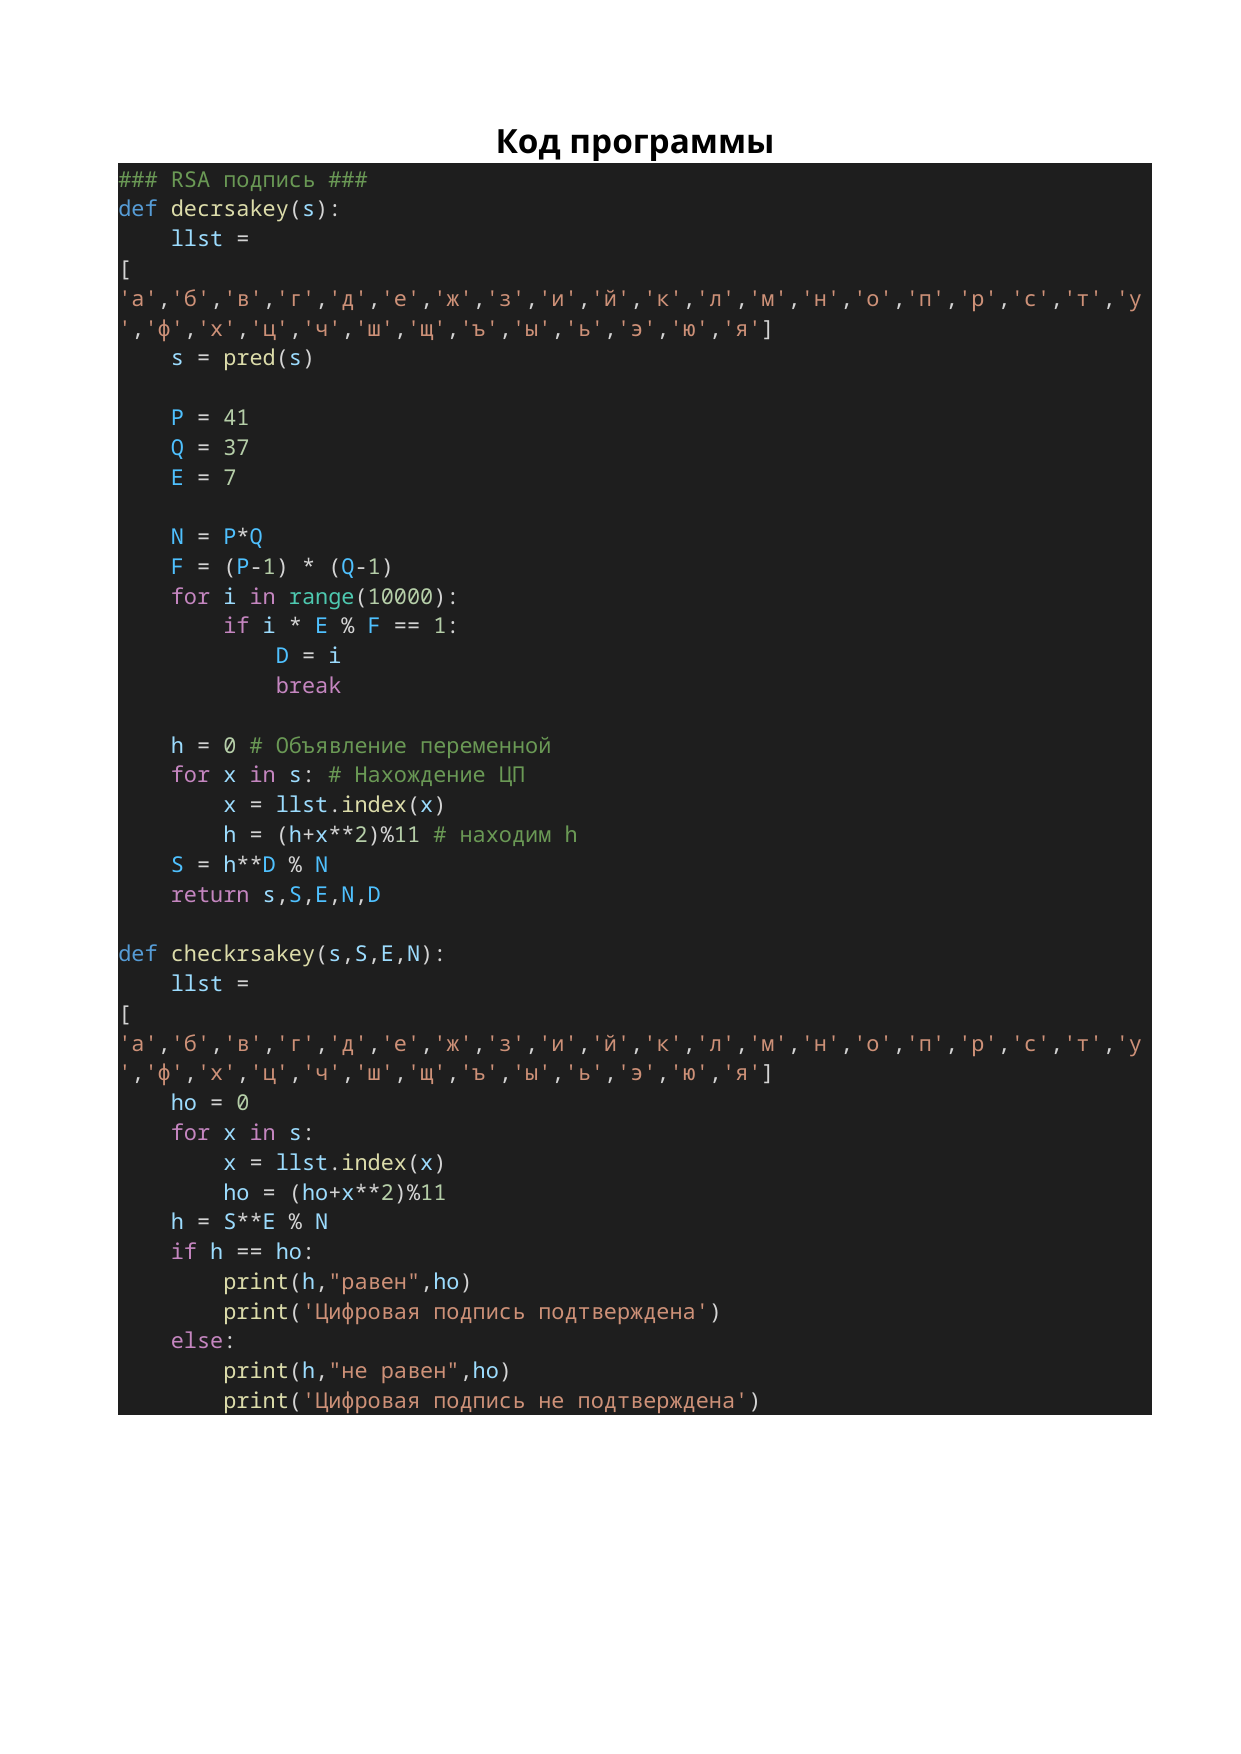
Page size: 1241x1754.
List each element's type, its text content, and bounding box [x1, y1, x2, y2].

text E = 7 [118, 461, 1152, 491]
text S = h**D % N [118, 849, 1152, 878]
text for i in range(10000): [118, 581, 1152, 610]
text F = (P-1) * (Q-1) [118, 551, 1152, 581]
text for x in s: [118, 1117, 1152, 1147]
text ho = 0 [118, 1087, 1152, 1117]
text else: [118, 1325, 1152, 1355]
text print(h,"равен",ho) [118, 1266, 1152, 1296]
text if i * E % F == 1: [118, 610, 1152, 640]
text def checkrsakey(s,S,E,N): [118, 938, 1152, 968]
text P = 41 [118, 402, 1152, 432]
text s = pred(s) [118, 342, 1152, 372]
text llst = ['а','б','в','г','д','е','ж','з','и','й','к','л','м','н','о','п','р','с','т','у','ф','х','ц','ч','ш','щ','ъ','ы','ь','э','ю','я'] [118, 223, 1152, 342]
text h = S**E % N [118, 1206, 1152, 1236]
text print(h,"не равен",ho) [118, 1355, 1152, 1385]
subtitle Код программы [118, 118, 1152, 163]
text Q = 37 [118, 432, 1152, 461]
text N = P*Q [118, 521, 1152, 551]
text if h == ho: [118, 1236, 1152, 1266]
text h = (h+x**2)%11 # находим h [118, 819, 1152, 849]
text print('Цифровая подпись подтверждена') [118, 1296, 1152, 1325]
text ho = (ho+x**2)%11 [118, 1176, 1152, 1206]
text break [118, 670, 1152, 700]
text h = 0 # Объявление переменной [118, 729, 1152, 759]
text ### RSA подпись ### [118, 163, 1152, 193]
text print('Цифровая подпись не подтверждена') [118, 1385, 1152, 1415]
text return s,S,E,N,D [118, 878, 1152, 908]
text for x in s: # Нахождение ЦП [118, 759, 1152, 789]
text llst = ['а','б','в','г','д','е','ж','з','и','й','к','л','м','н','о','п','р','с','т','у','ф','х','ц','ч','ш','щ','ъ','ы','ь','э','ю','я'] [118, 968, 1152, 1087]
text D = i [118, 640, 1152, 670]
text def decrsakey(s): [118, 193, 1152, 223]
text x = llst.index(x) [118, 1147, 1152, 1176]
text x = llst.index(x) [118, 789, 1152, 819]
